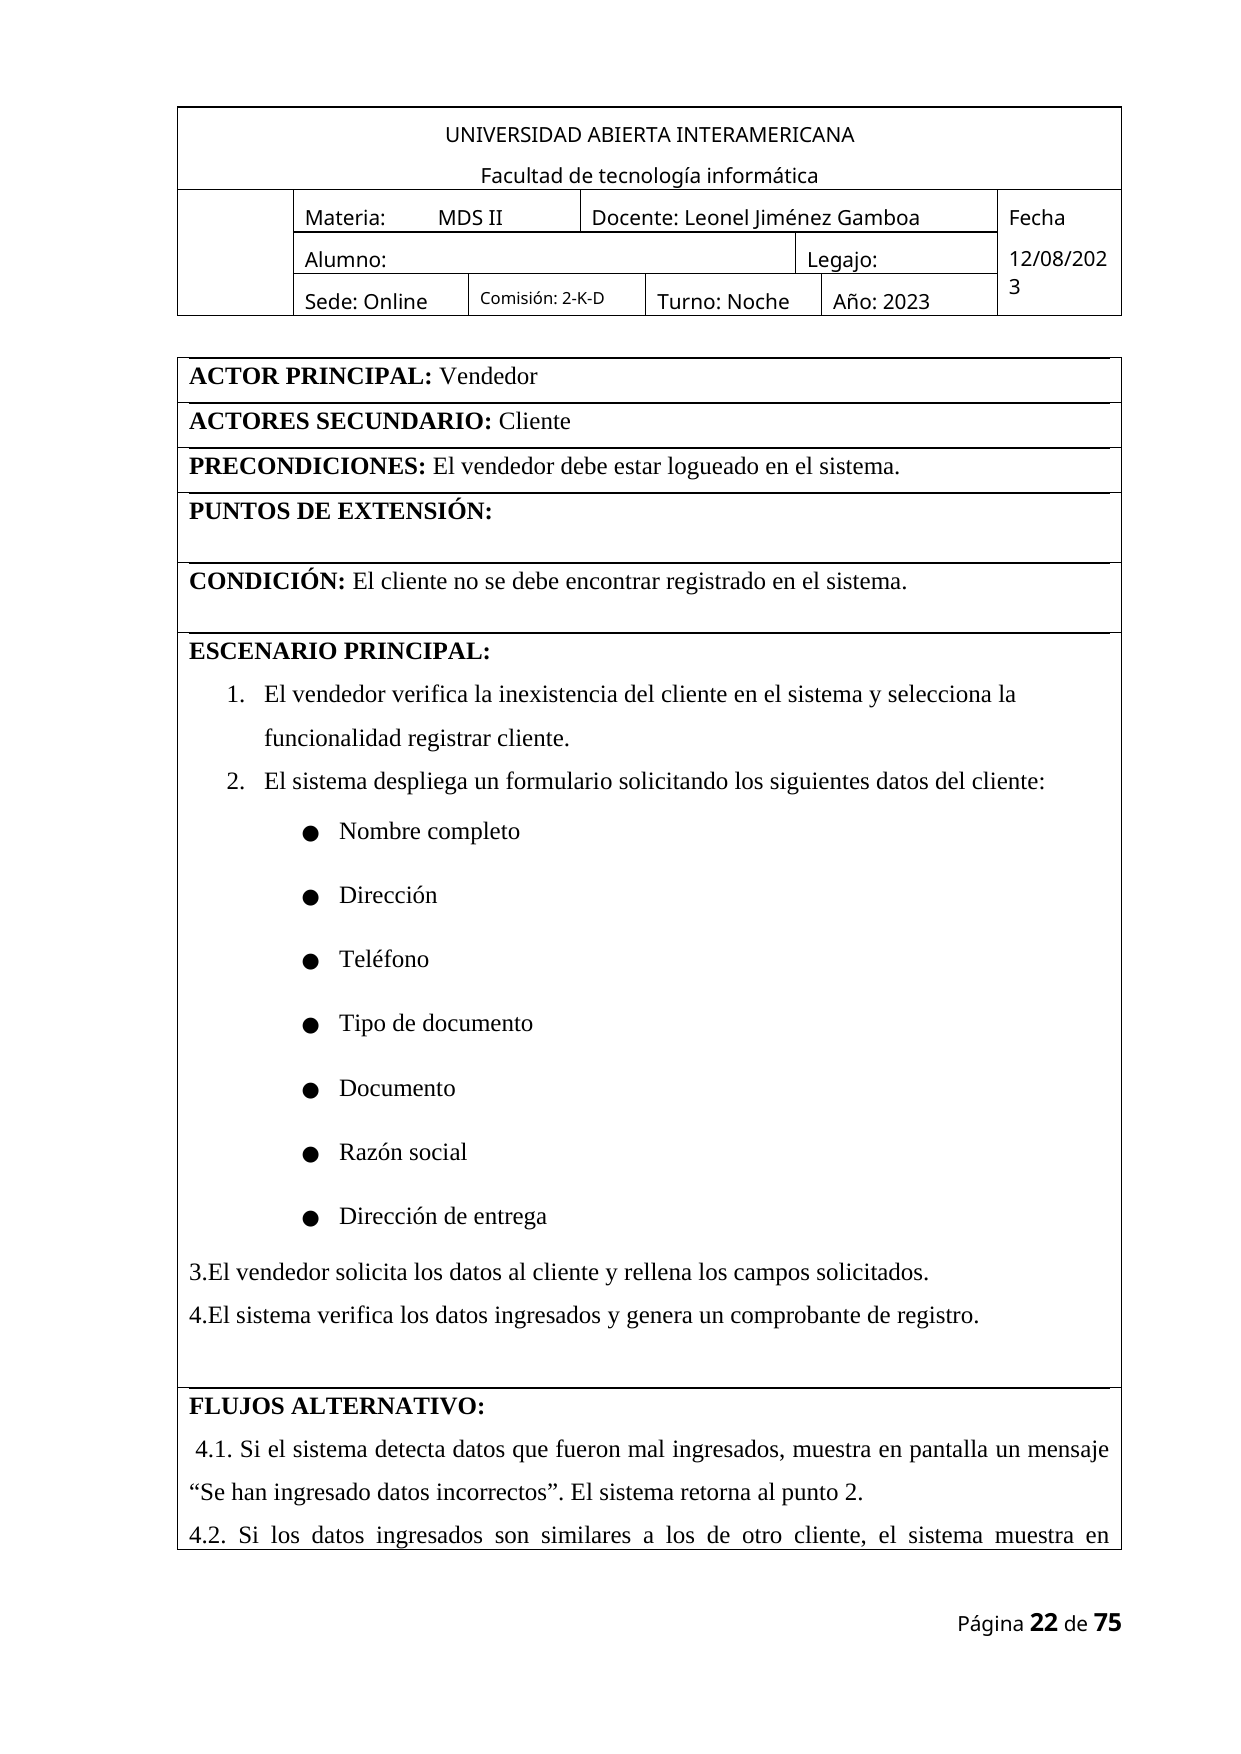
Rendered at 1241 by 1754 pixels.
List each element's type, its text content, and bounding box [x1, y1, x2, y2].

table_cell PUNTOS DE EXTENSIÓN: [178, 493, 1121, 562]
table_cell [178, 1388, 1121, 1549]
table_cell CONDICIÓN: El cliente no se debe encontrar registrado en el sistema. [178, 563, 1121, 632]
table_cell ACTORES SECUNDARIO: Cliente [178, 403, 1121, 447]
table_cell ACTOR PRINCIPAL: Vendedor [178, 358, 1121, 402]
table_cell ESCENARIO PRINCIPAL: El vendedor verifica la inexistencia del cliente en el sistema y selecciona la funcionalidad registrar cliente. El sistema despliega un formulario solicitando los siguientes datos del cliente: Nombre completo Dirección Teléfono Tipo de documento Documento Razón social Dirección de entrega 3.El vendedor solicita los datos al cliente y rellena los campos solicitados. 4.El sistema verifica los datos ingresados y genera un comprobante de registro. [178, 633, 1121, 1387]
table_cell PRECONDICIONES: El vendedor debe estar logueado en el sistema. [178, 448, 1121, 492]
